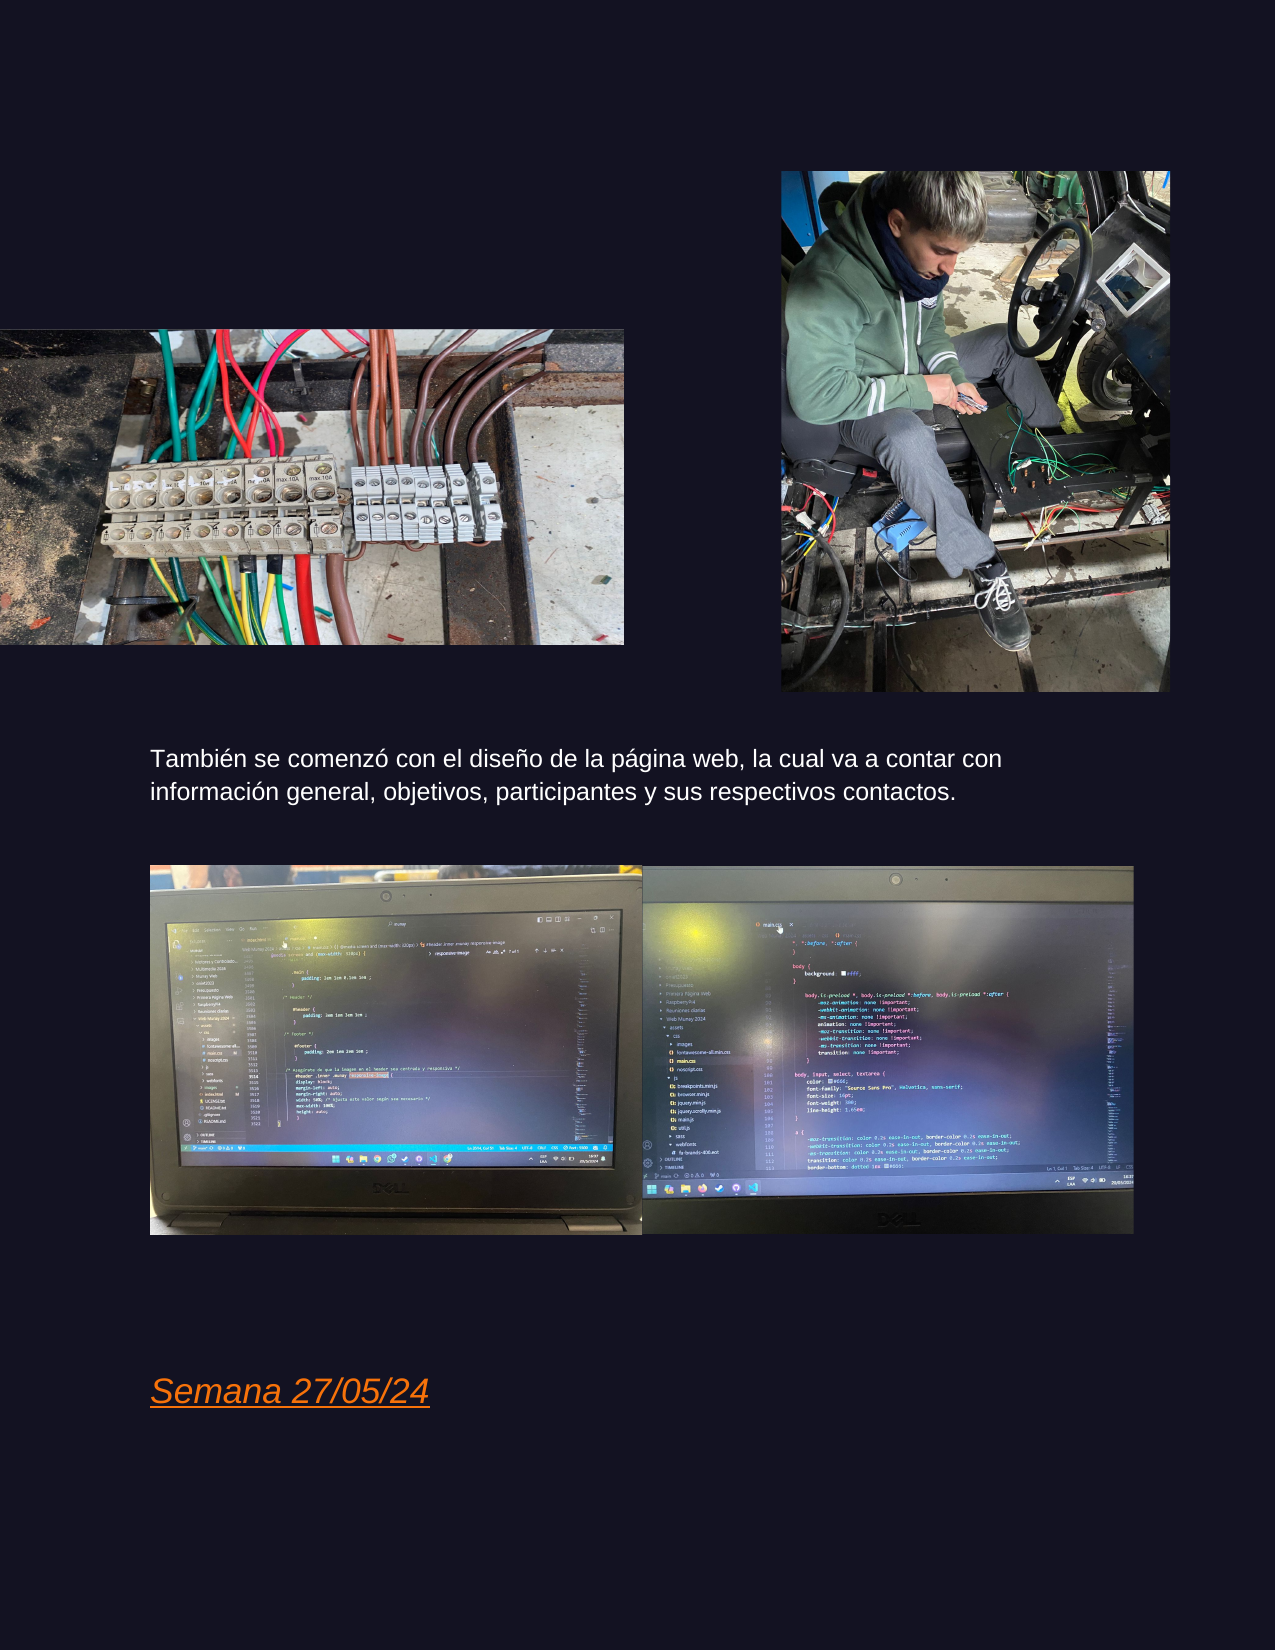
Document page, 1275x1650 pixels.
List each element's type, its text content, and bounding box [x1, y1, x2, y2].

subtitle Semana 27/05/24 [150, 1371, 1125, 1411]
picture [781, 171, 1171, 692]
text También se comenzó con el diseño de la página web, la cual va a contar con información general, objetivos, participantes y sus respectivos contactos. [150, 743, 1125, 805]
picture [0, 330, 624, 645]
picture [150, 865, 1134, 1235]
